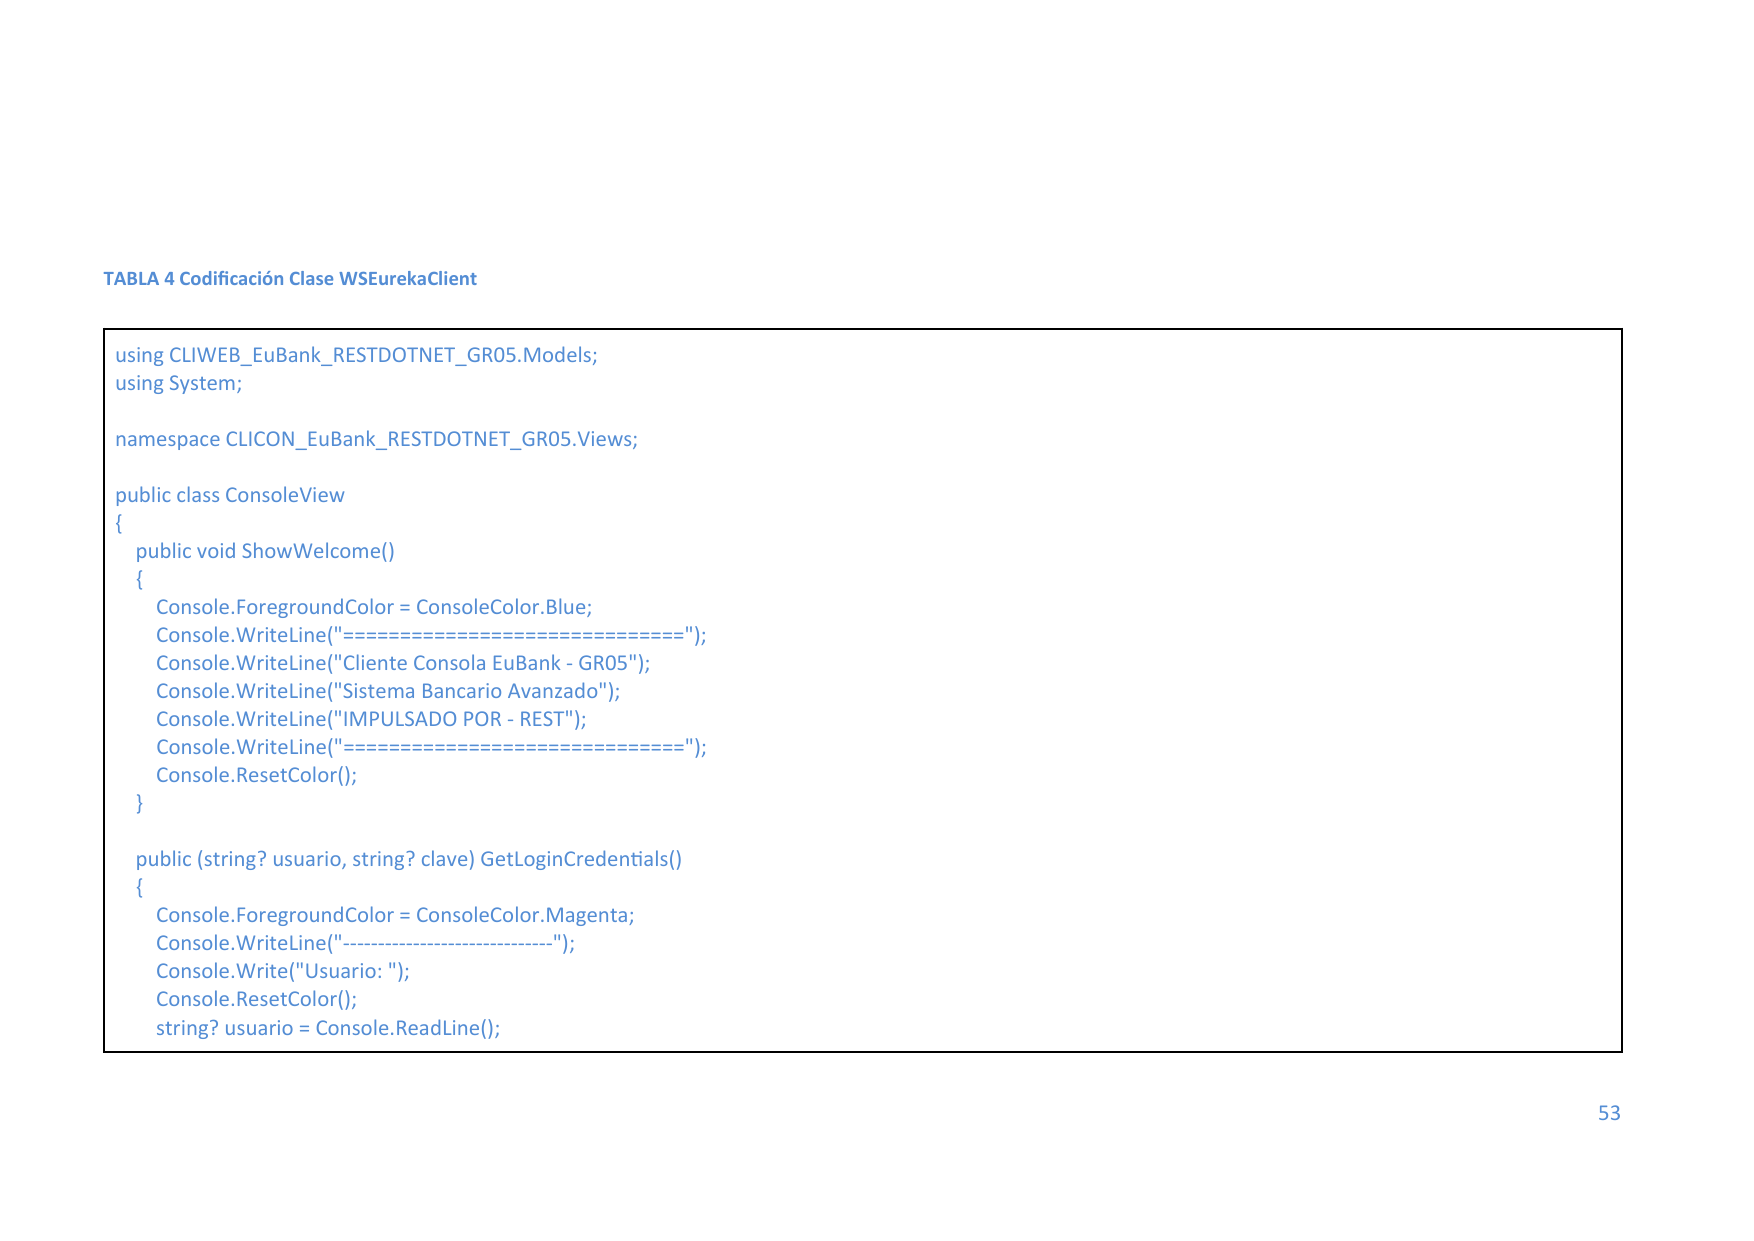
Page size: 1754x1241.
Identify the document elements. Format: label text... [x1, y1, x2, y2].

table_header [105, 330, 1621, 1051]
text TABLA 4 Codificación Clase WSEurekaClient [103, 265, 1621, 291]
